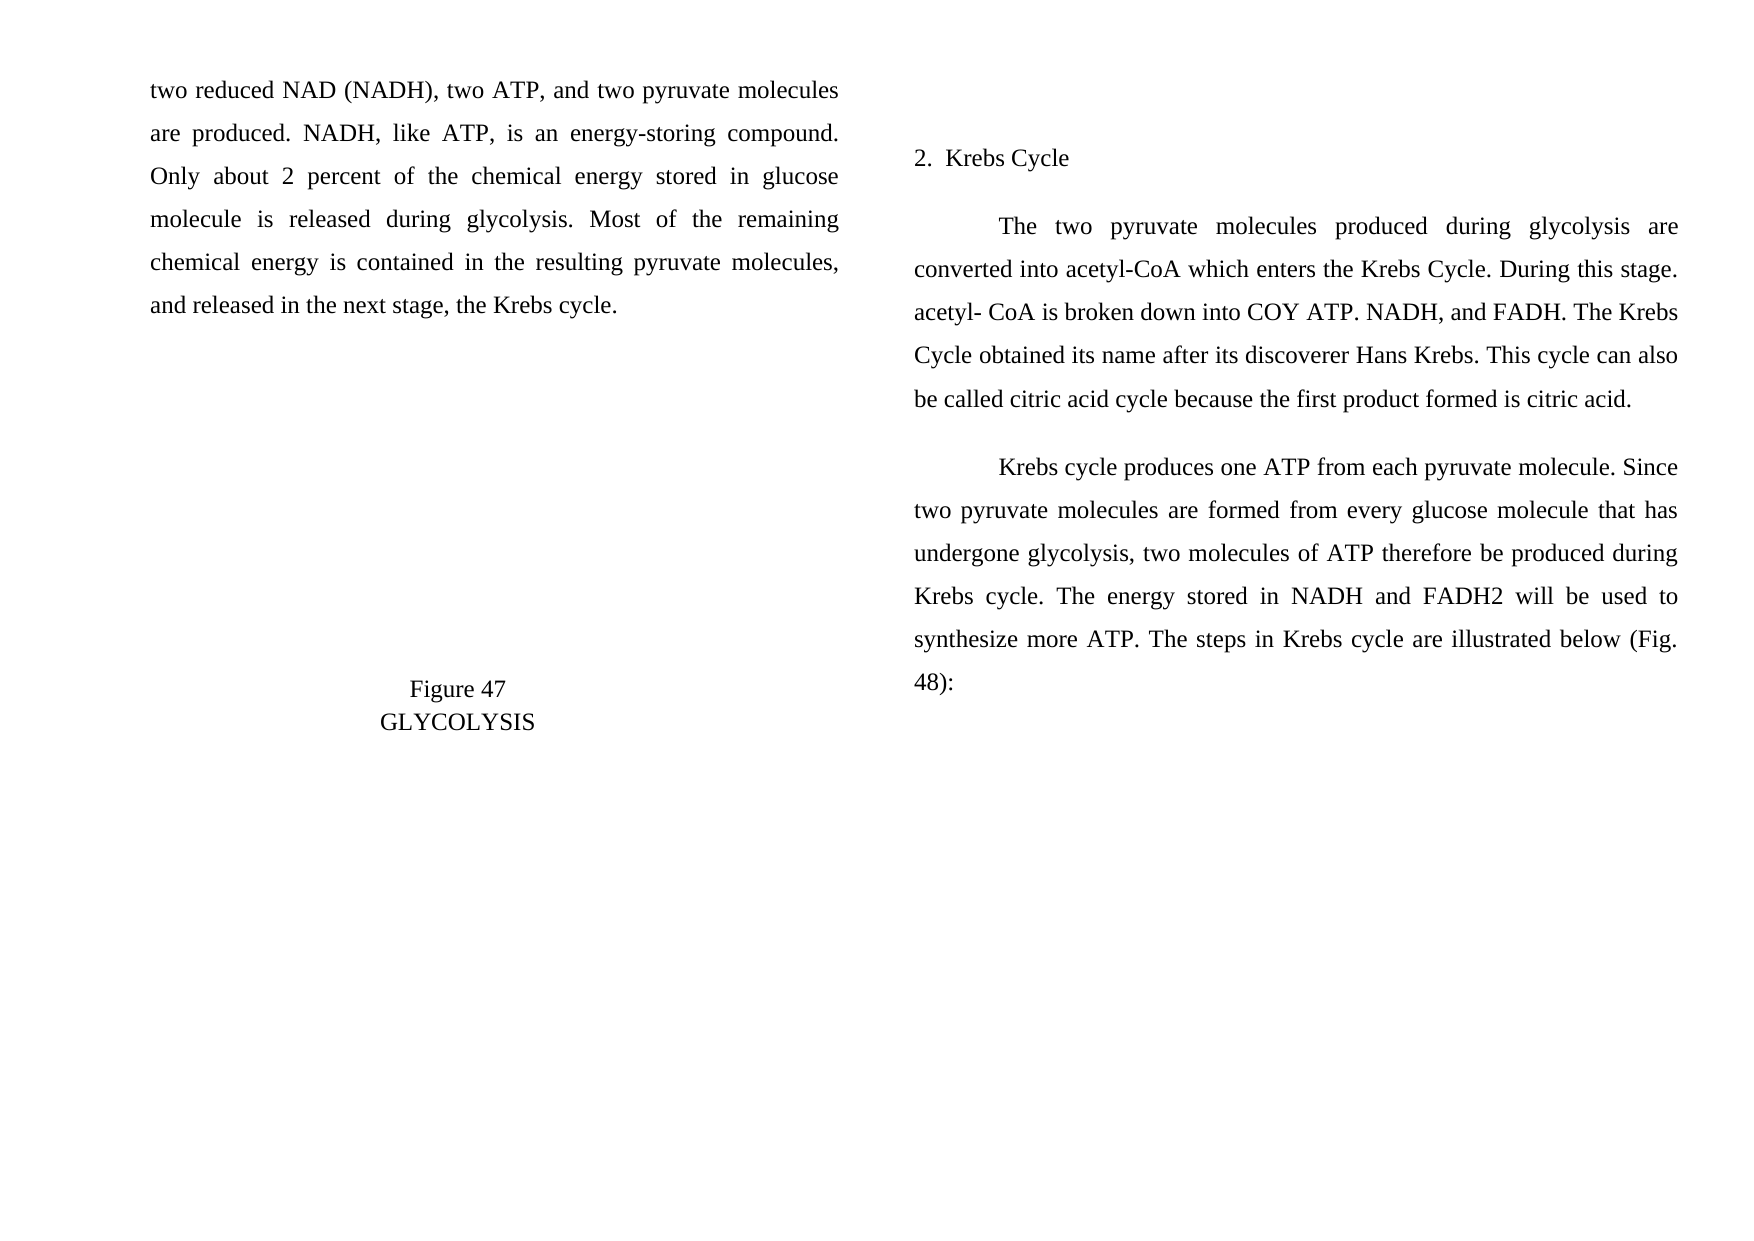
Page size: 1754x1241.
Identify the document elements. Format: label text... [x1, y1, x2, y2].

text Figure 47 [75, 674, 840, 703]
text 2. Krebs Cycle [914, 143, 1679, 172]
text The two pyruvate molecules produced during glycolysis are converted into acetyl-CoA which enters the Krebs Cycle. During this stage. acetyl- CoA is broken down into COY ATP. NADH, and FADH. The Krebs Cycle obtained its name after its discoverer Hans Krebs. This cycle can also be called citric acid cycle because the first product formed is citric acid. [914, 211, 1679, 412]
text GLYCOLYSIS [75, 707, 840, 736]
text Krebs cycle produces one ATP from each pyruvate molecule. Since two pyruvate molecules are formed from every glucose molecule that has undergone glycolysis, two molecules of ATP therefore be produced during Krebs cycle. The energy stored in NADH and FADH2 will be used to synthesize more ATP. The steps in Krebs cycle are illustrated below (Fig. 48): [914, 452, 1679, 696]
